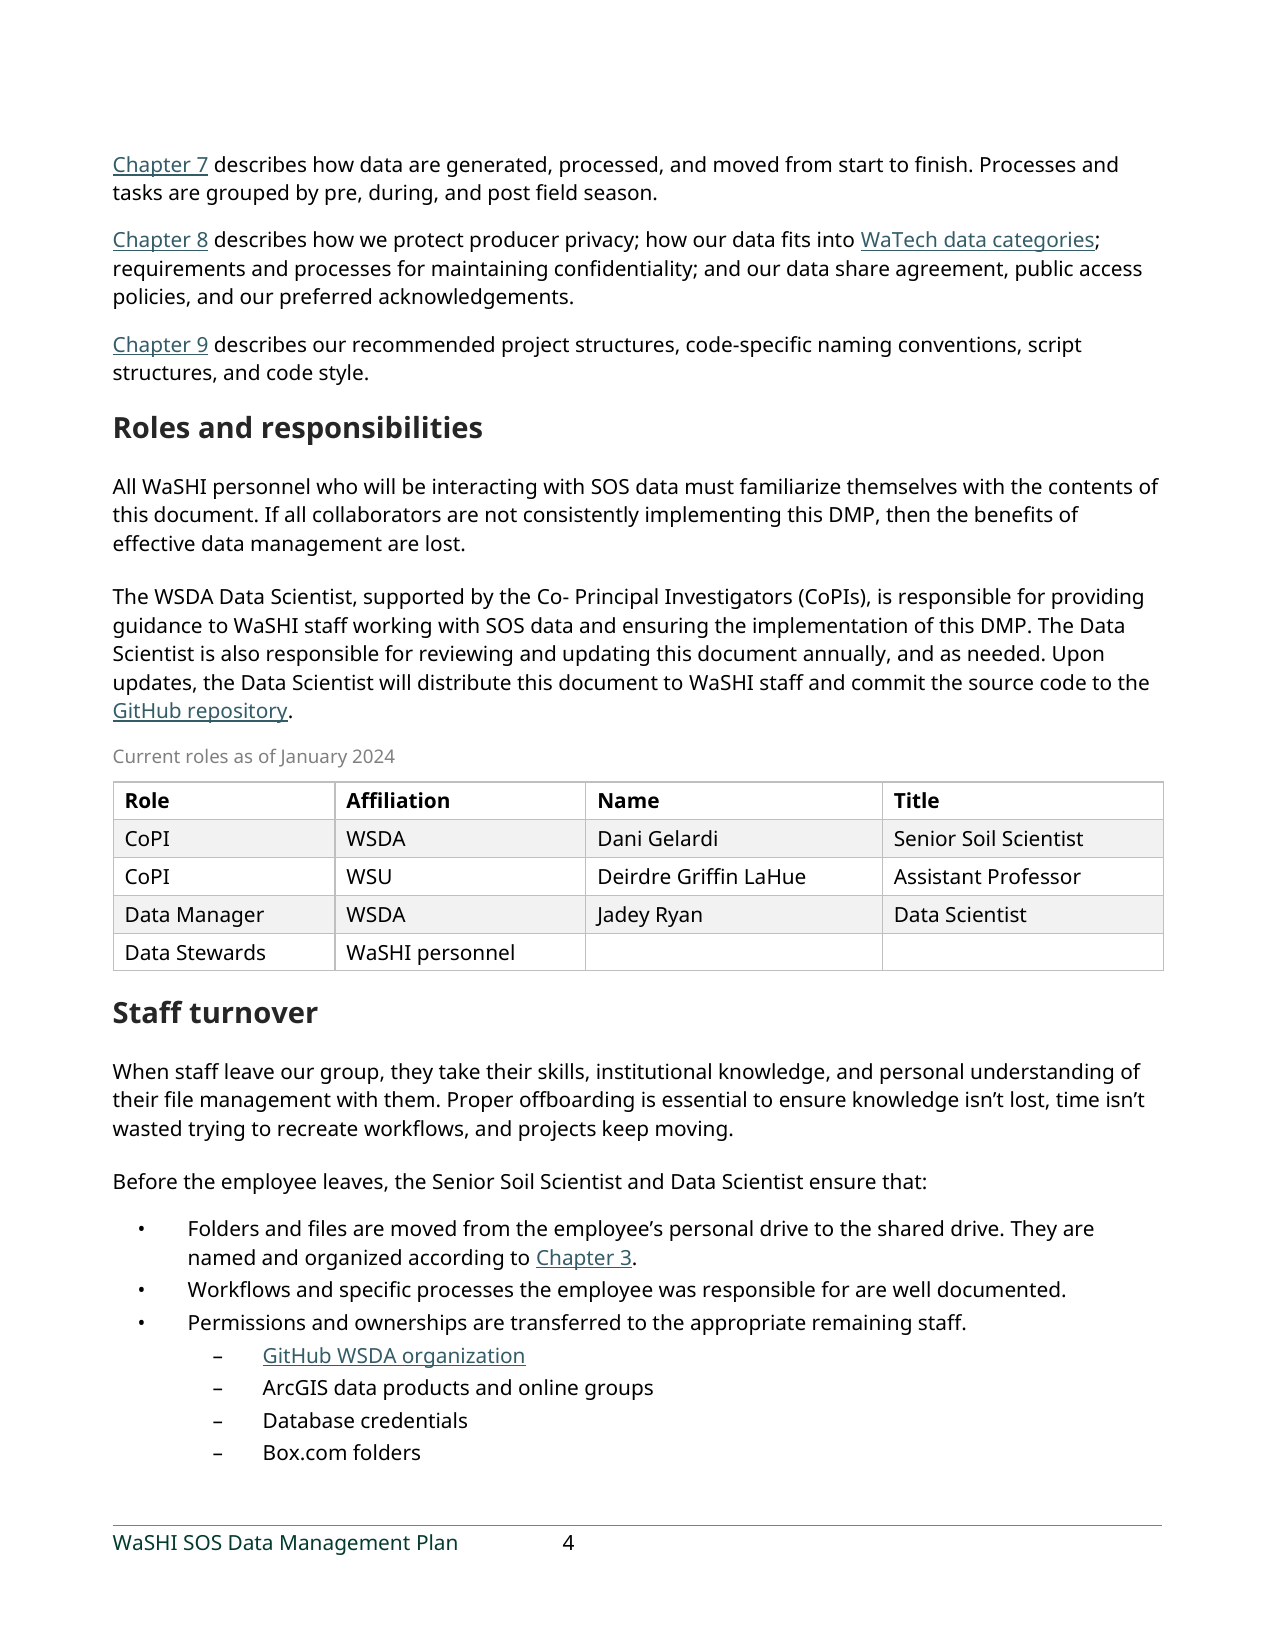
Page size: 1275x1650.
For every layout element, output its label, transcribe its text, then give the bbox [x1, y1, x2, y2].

list GitHub WSDA organization [212, 1341, 1162, 1369]
list ArcGIS data products and online groups [212, 1373, 1162, 1402]
text Current roles as of January 2024 [112, 743, 1162, 769]
subtitle Roles and responsibilities [112, 407, 1162, 447]
text All WaSHI personnel who will be interacting with SOS data must familiarize themselves with the contents of this document. If all collaborators are not consistently implementing this DMP, then the benefits of effective data management are lost. [112, 472, 1162, 557]
list Database credentials [212, 1406, 1162, 1434]
table_cell WSDA [336, 820, 585, 857]
table_cell WaSHI personnel [336, 934, 585, 970]
table_cell Assistant Professor [883, 858, 1163, 895]
subtitle Staff turnover [112, 992, 1162, 1032]
table_cell Data Stewards [114, 934, 334, 970]
table_header Affiliation [336, 783, 585, 819]
table_header Title [883, 783, 1163, 819]
table_header Name [586, 783, 882, 819]
text When staff leave our group, they take their skills, institutional knowledge, and personal understanding of their file management with them. Proper offboarding is essential to ensure knowledge isn’t lost, time isn’t wasted trying to recreate workflows, and projects keep moving. [112, 1057, 1162, 1142]
table_cell WSU [336, 858, 585, 895]
table_cell Data Scientist [883, 896, 1163, 933]
table_cell Jadey Ryan [586, 896, 882, 933]
table_cell Deirdre Griffin LaHue [586, 858, 882, 895]
list Permissions and ownerships are transferred to the appropriate remaining staff. [137, 1308, 1162, 1337]
text The WSDA Data Scientist, supported by the Co- Principal Investigators (CoPIs), is responsible for providing guidance to WaSHI staff working with SOS data and ensuring the implementation of this DMP. The Data Scientist is also responsible for reviewing and updating this document annually, and as needed. Upon updates, the Data Scientist will distribute this document to WaSHI staff and commit the source code to the GitHub repository. [112, 582, 1162, 724]
table_cell Data Manager [114, 896, 334, 933]
text Chapter 7 describes how data are generated, processed, and moved from start to finish. Processes and tasks are grouped by pre, during, and post field season. [112, 150, 1162, 207]
table_cell Senior Soil Scientist [883, 820, 1163, 857]
table_cell [883, 934, 1163, 970]
table_header Role [114, 783, 334, 819]
text Chapter 9 describes our recommended project structures, code-specific naming conventions, script structures, and code style. [112, 330, 1162, 387]
table_cell Dani Gelardi [586, 820, 882, 857]
list Folders and files are moved from the employee’s personal drive to the shared drive. They are named and organized according to Chapter 3. [137, 1214, 1162, 1271]
list Workflows and specific processes the employee was responsible for are well documented. [137, 1276, 1162, 1304]
text Chapter 8 describes how we protect producer privacy; how our data fits into WaTech data categories; requirements and processes for maintaining confidentiality; and our data share agreement, public access policies, and our preferred acknowledgements. [112, 226, 1162, 311]
table_cell CoPI [114, 820, 334, 857]
table_cell CoPI [114, 858, 334, 895]
list Box.com folders [212, 1438, 1162, 1467]
table_cell WSDA [336, 896, 585, 933]
text Before the employee leaves, the Senior Soil Scientist and Data Scientist ensure that: [112, 1167, 1162, 1196]
table_cell [586, 934, 882, 970]
